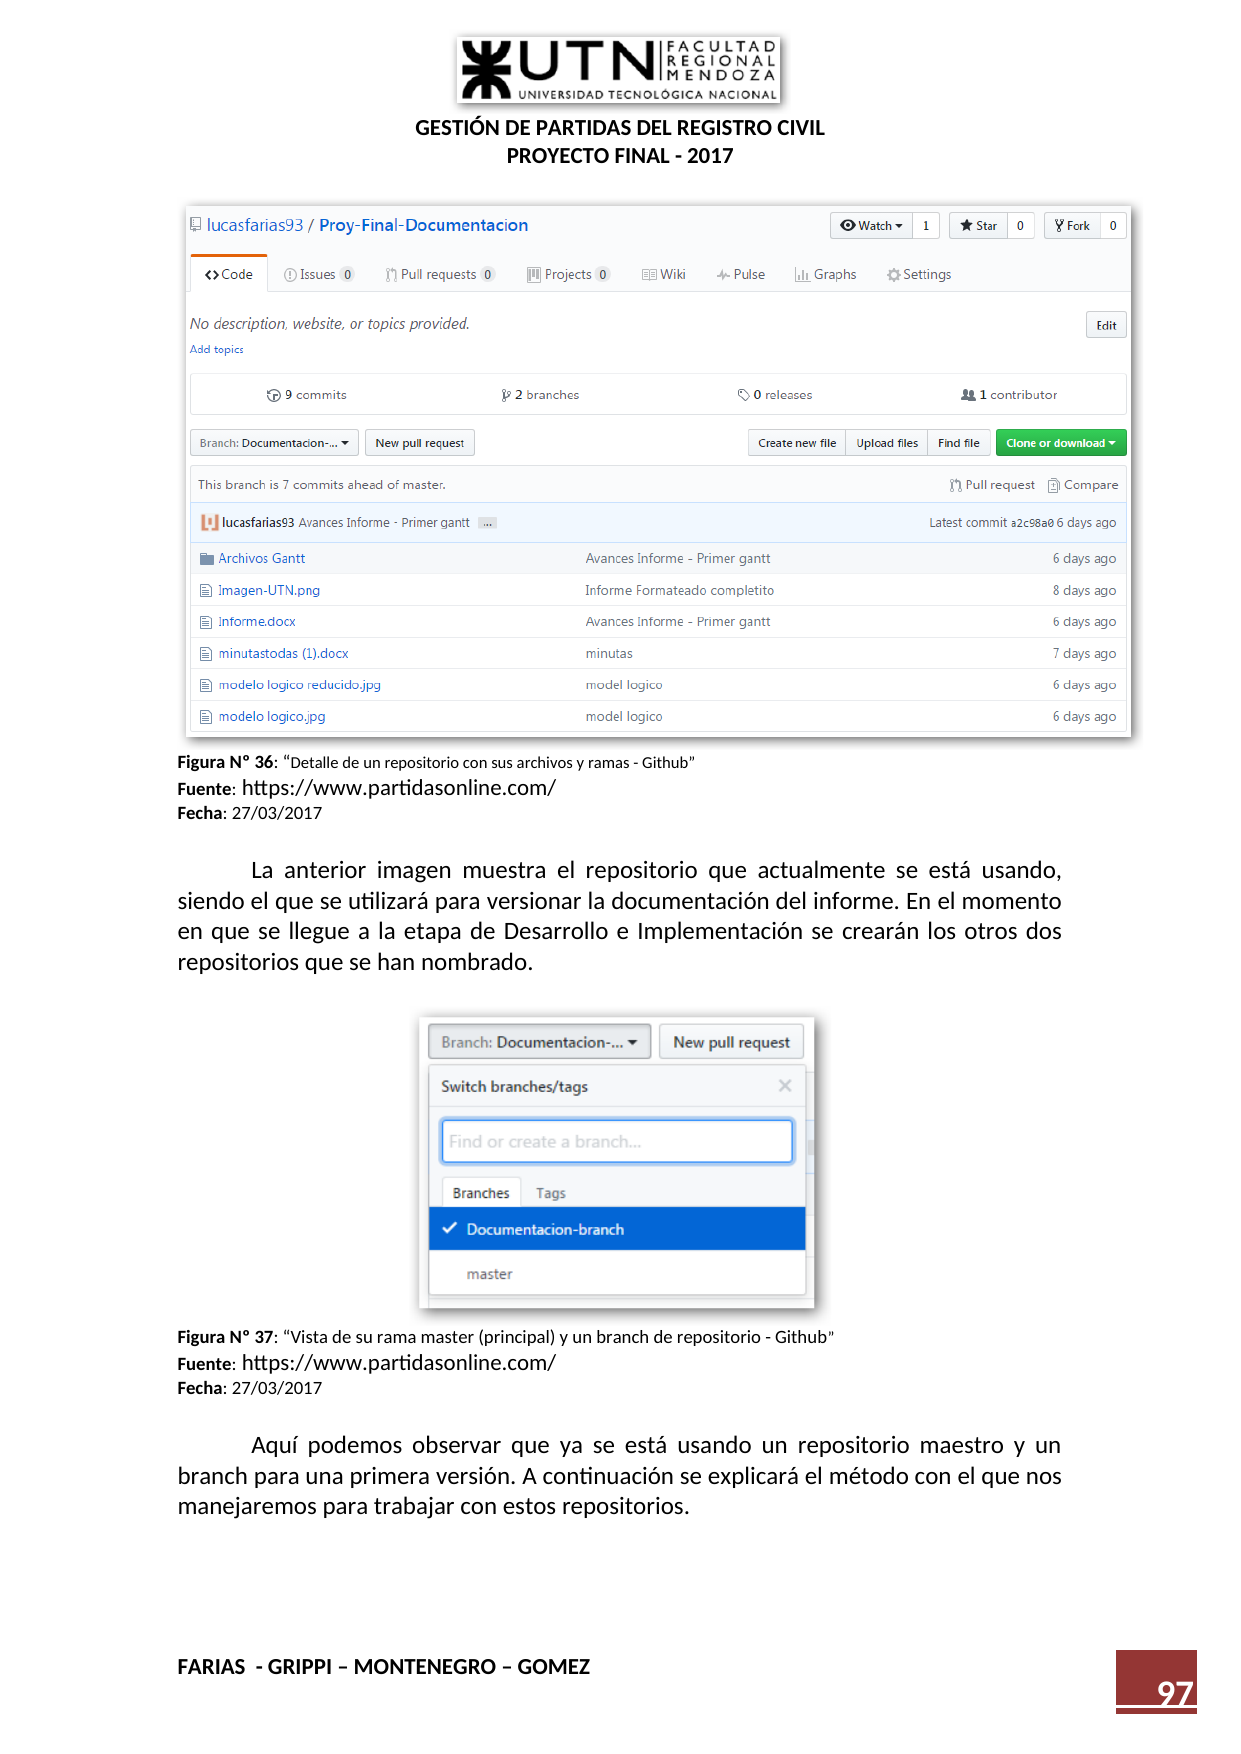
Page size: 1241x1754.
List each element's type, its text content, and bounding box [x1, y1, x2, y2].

picture [177, 197, 1144, 750]
text Fuente: https://www.partidasonline.com/ [177, 1348, 1063, 1376]
text Aquí podemos observar que ya se está usando un repositorio maestro y un branch para una primera versión. A continuación se explicará el método con el que nos manejaremos para trabajar con estos repositorios. [177, 1429, 1063, 1521]
picture [449, 29, 791, 114]
text Fuente: https://www.partidasonline.com/ [177, 773, 1063, 801]
text Figura Nº 37: “Vista de su rama master (principal) y un branch de repositorio - Github” [177, 1325, 1063, 1348]
picture [408, 1006, 832, 1326]
text Figura Nº 36: “Detalle de un repositorio con sus archivos y ramas - Github” [177, 750, 1063, 773]
text Fecha: 27/03/2017 [177, 1376, 1063, 1399]
text La anterior imagen muestra el repositorio que actualmente se está usando, siendo el que se utilizará para versionar la documentación del informe. En el momento en que se llegue a la etapa de Desarrollo e Implementación se crearán los otros dos repositorios que se han nombrado. [177, 854, 1063, 976]
text Fecha: 27/03/2017 [177, 801, 1063, 824]
